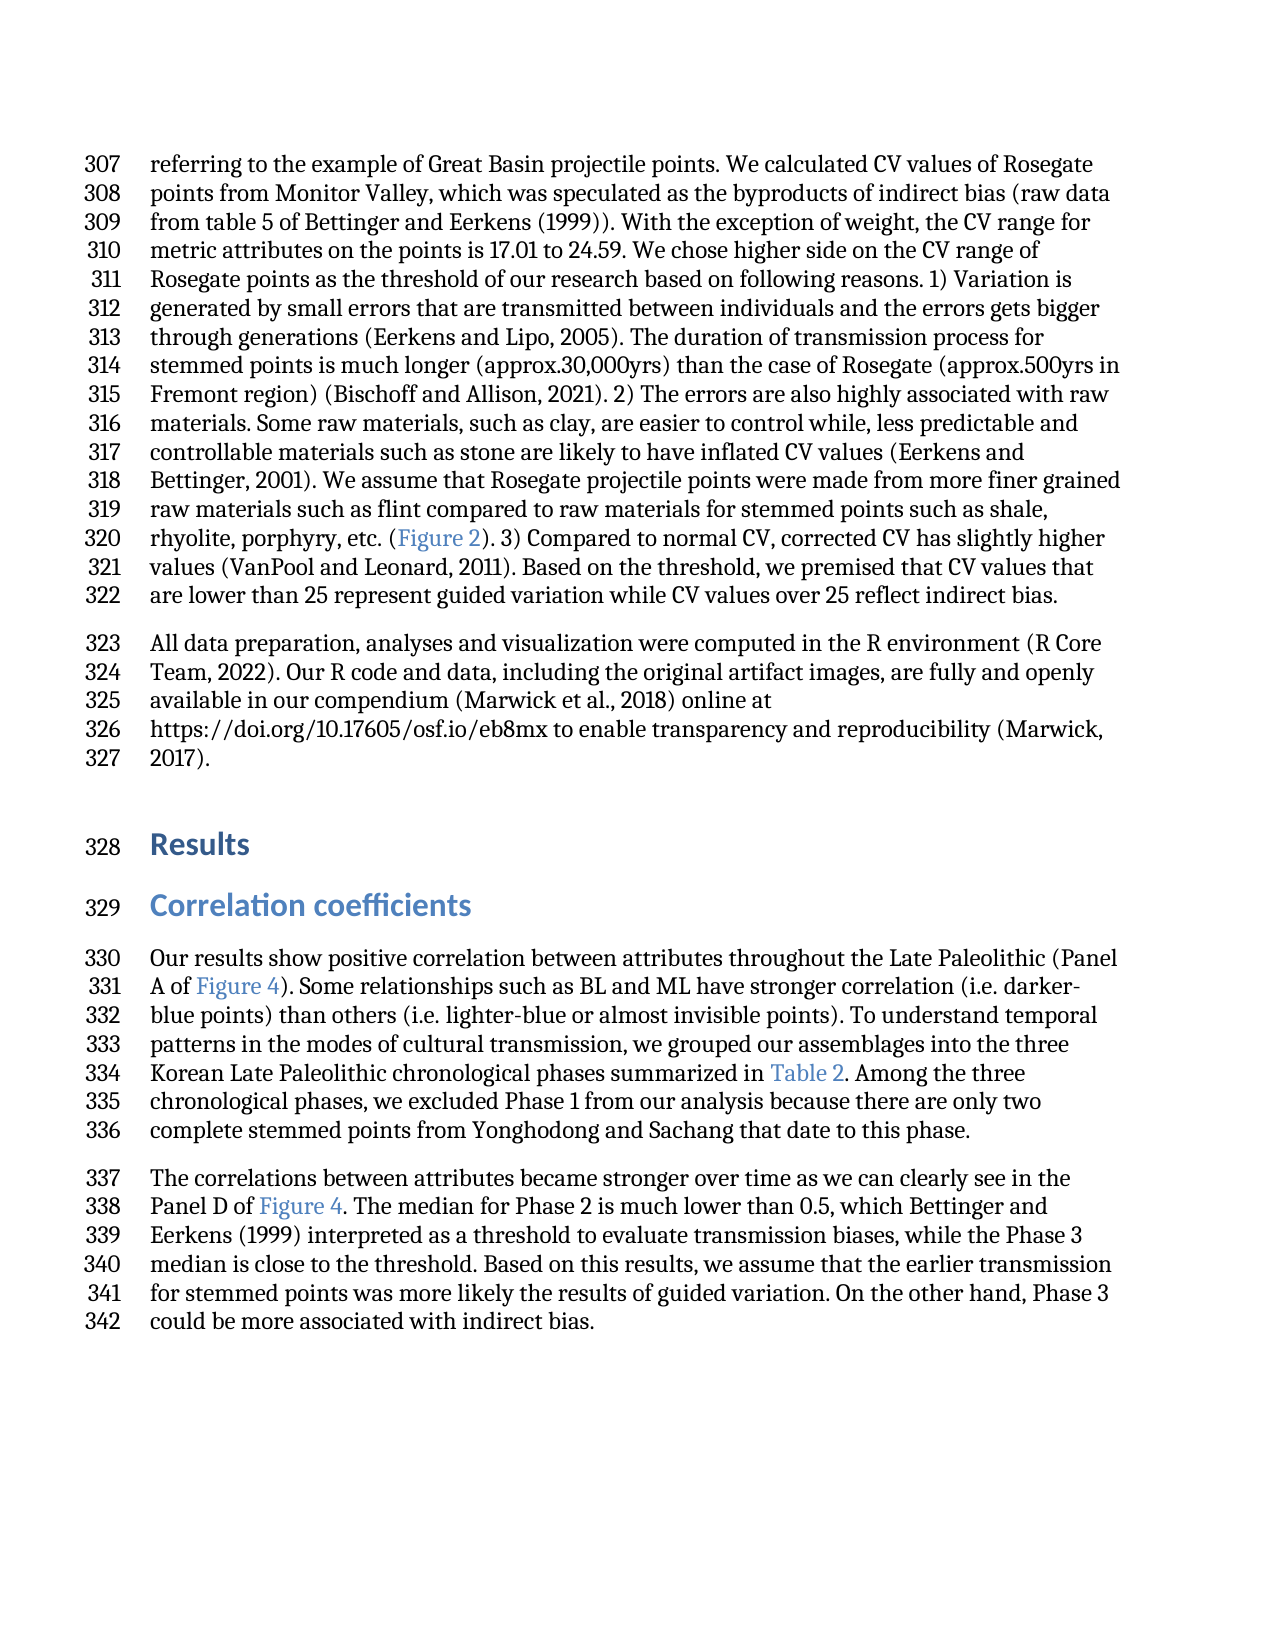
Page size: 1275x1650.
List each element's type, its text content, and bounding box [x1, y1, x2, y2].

subtitle Results [150, 822, 1125, 863]
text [150, 150, 1125, 610]
text The correlations between attributes became stronger over time as we can clearly see in the Panel D of Figure 4. The median for Phase 2 is much lower than 0.5, which Bettinger and Eerkens (1999) interpreted as a threshold to evaluate transmission biases, while the Phase 3 median is close to the threshold. Based on this results, we assume that the earlier transmission for stemmed points was more likely the results of guided variation. On the other hand, Phase 3 could be more associated with indirect bias. [150, 1163, 1125, 1336]
text Our results show positive correlation between attributes throughout the Late Paleolithic (Panel A of Figure 4). Some relationships such as BL and ML have stronger correlation (i.e. darker-blue points) than others (i.e. lighter-blue or almost invisible points). To understand temporal patterns in the modes of cultural transmission, we grouped our assemblages into the three Korean Late Paleolithic chronological phases summarized in Table 2. Among the three chronological phases, we excluded Phase 1 from our analysis because there are only two complete stemmed points from Yonghodong and Sachang that date to this phase. [150, 943, 1125, 1145]
subtitle Correlation coefficients [150, 884, 1125, 925]
text All data preparation, analyses and visualization were computed in the R environment (R Core Team, 2022). Our R code and data, including the original artifact images, are fully and openly available in our compendium (Marwick et al., 2018) online at https://doi.org/10.17605/osf.io/eb8mx to enable transparency and reproducibility (Marwick, 2017). [150, 629, 1125, 772]
